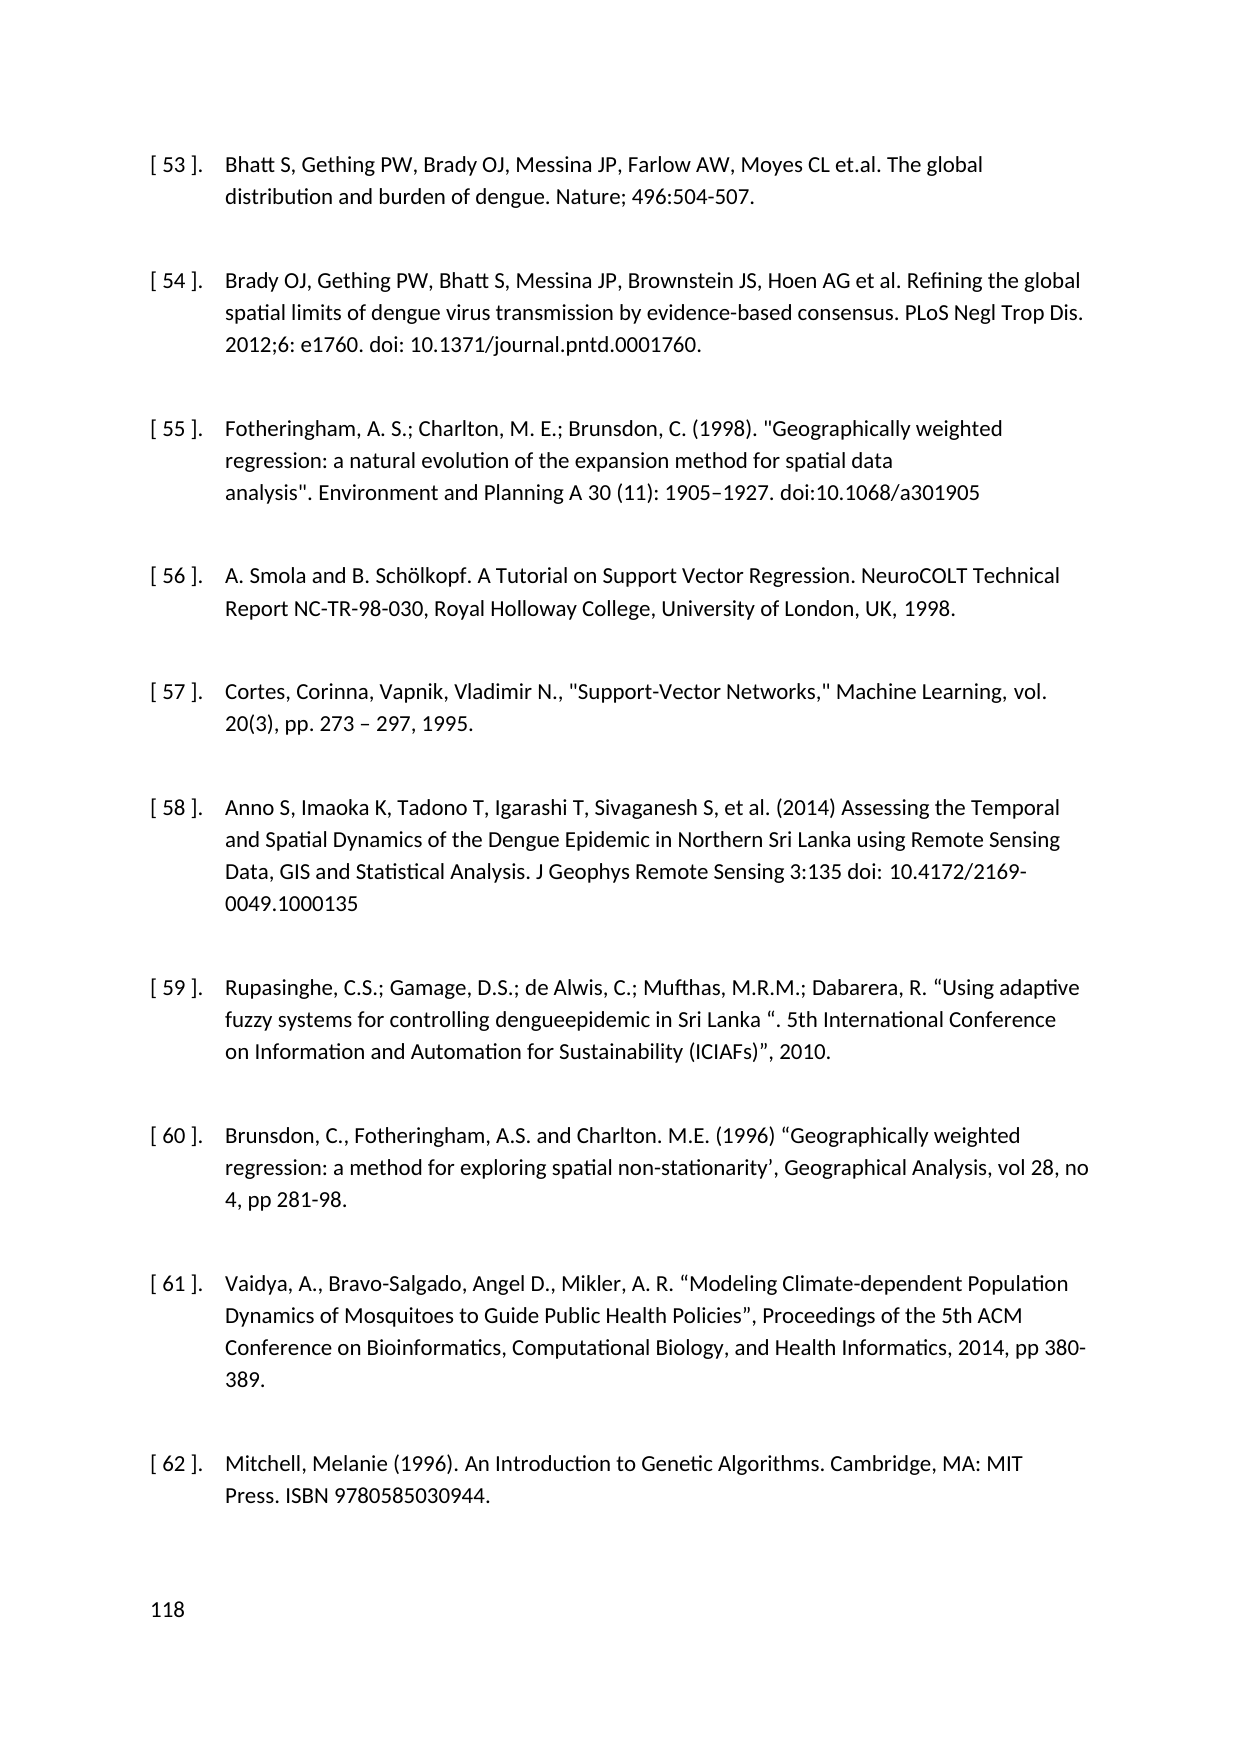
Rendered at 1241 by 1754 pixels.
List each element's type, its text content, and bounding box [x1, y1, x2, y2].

list Bhatt S, Gething PW, Brady OJ, Messina JP, Farlow AW, Moyes CL et.al. The global distribution and burden of dengue. Nature; 496:504-507. [150, 150, 1090, 210]
list Anno S, Imaoka K, Tadono T, Igarashi T, Sivaganesh S, et al. (2014) Assessing the Temporal and Spatial Dynamics of the Dengue Epidemic in Northern Sri Lanka using Remote Sensing Data, GIS and Statistical Analysis. J Geophys Remote Sensing 3:135 doi: 10.4172/2169-0049.1000135 [150, 793, 1090, 918]
list Brunsdon, C., Fotheringham, A.S. and Charlton. M.E. (1996) “Geographically weighted regression: a method for exploring spatial non-stationarity’, Geographical Analysis, vol 28, no 4, pp 281-98. [150, 1121, 1090, 1213]
list Cortes, Corinna, Vapnik, Vladimir N., "Support-Vector Networks," Machine Learning, vol. 20(3), pp. 273 – 297, 1995. [150, 677, 1090, 737]
list Mitchell, Melanie (1996). An Introduction to Genetic Algorithms. Cambridge, MA: MIT Press. ISBN 9780585030944. [150, 1449, 1090, 1509]
list Rupasinghe, C.S.; Gamage, D.S.; de Alwis, C.; Mufthas, M.R.M.; Dabarera, R. “Using adaptive fuzzy systems for controlling dengueepidemic in Sri Lanka “. 5th International Conference on Information and Automation for Sustainability (ICIAFs)”, 2010. [150, 973, 1090, 1066]
list Fotheringham, A. S.; Charlton, M. E.; Brunsdon, C. (1998). "Geographically weighted regression: a natural evolution of the expansion method for spatial data analysis". Environment and Planning A 30 (11): 1905–1927. doi:10.1068/a301905 [150, 414, 1090, 506]
list A. Smola and B. Schölkopf. A Tutorial on Support Vector Regression. NeuroCOLT Technical Report NC-TR-98-030, Royal Holloway College, University of London, UK, 1998. [150, 562, 1090, 622]
list Brady OJ, Gething PW, Bhatt S, Messina JP, Brownstein JS, Hoen AG et al. Refining the global spatial limits of dengue virus transmission by evidence-based consensus. PLoS Negl Trop Dis. 2012;6: e1760. doi: 10.1371/journal.pntd.0001760. [150, 266, 1090, 358]
list Vaidya, A., Bravo-Salgado, Angel D., Mikler, A. R. “Modeling Climate-dependent Population Dynamics of Mosquitoes to Guide Public Health Policies”, Proceedings of the 5th ACM Conference on Bioinformatics, Computational Biology, and Health Informatics, 2014, pp 380-389. [150, 1269, 1090, 1393]
